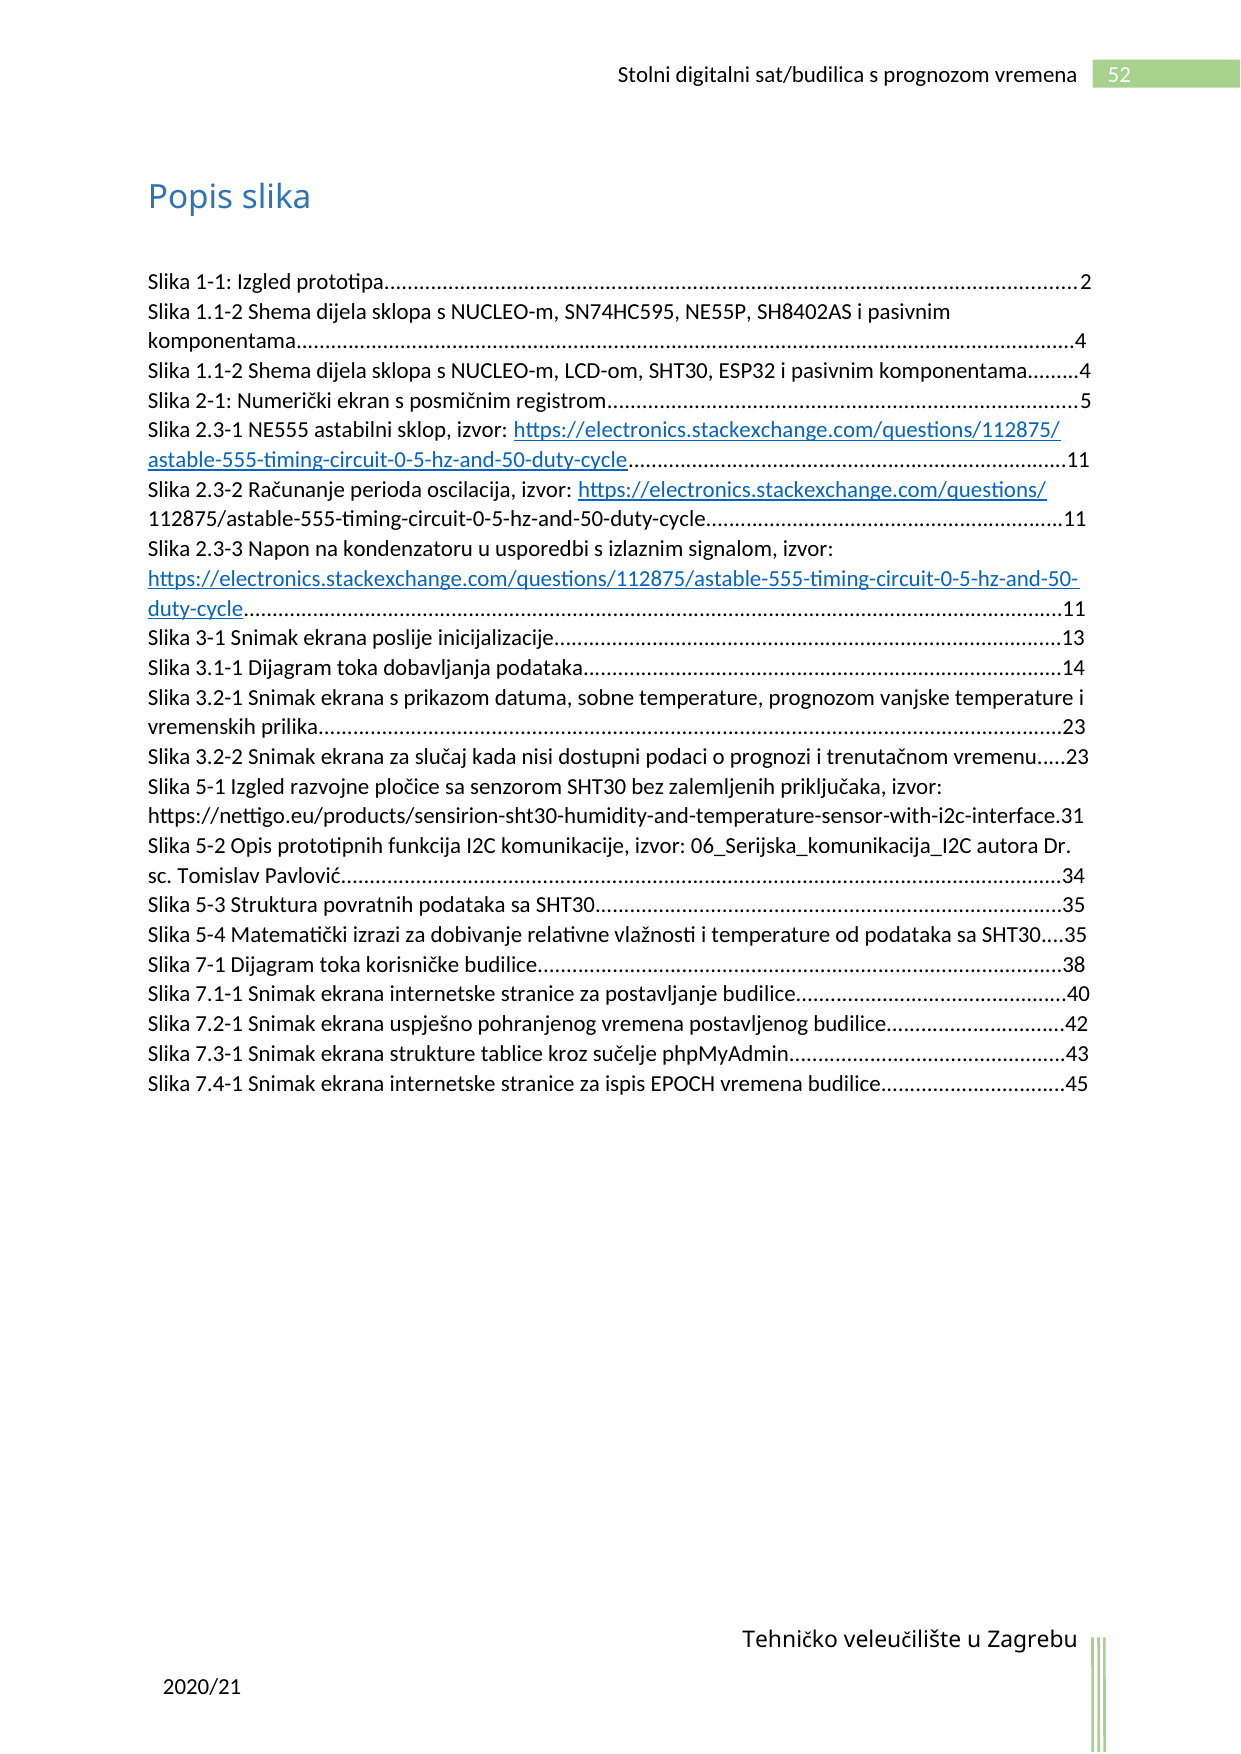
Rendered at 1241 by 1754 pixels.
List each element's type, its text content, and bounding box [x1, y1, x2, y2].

text Slika 7.1-1 Snimak ekrana internetske stranice za postavljanje budilice...............................................40 [148, 979, 1093, 1008]
text Slika 2.3-1 NE555 astabilni sklop, izvor: https://electronics.stackexchange.com/questions/112875/ [148, 416, 1093, 443]
text Slika 3.1-1 Dijagram toka dobavljanja podataka...................................................................................14 [148, 653, 1093, 681]
text Slika 5-2 Opis prototipnih funkcija I2C komunikacije, izvor: 06_Serijska_komunikacija_I2C autora Dr. sc. Tomislav Pavlović.............................................................................................................................34 [148, 831, 1093, 889]
text Slika 1.1-2 Shema dijela sklopa s NUCLEO-m, LCD-om, SHT30, ESP32 i pasivnim komponentama.........4 [148, 356, 1093, 384]
text 112875/astable-555-timing-circuit-0-5-hz-and-50-duty-cycle..............................................................11 [148, 504, 1093, 533]
text Slika 5-4 Matematički izrazi za dobivanje relativne vlažnosti i temperature od podataka sa SHT30....35 [148, 920, 1093, 948]
text Slika 7.4-1 Snimak ekrana internetske stranice za ispis EPOCH vremena budilice................................45 [148, 1069, 1093, 1097]
text Slika 5-1 Izgled razvojne pločice sa senzorom SHT30 bez zalemljenih priključaka, izvor: https://nettigo.eu/products/sensirion-sht30-humidity-and-temperature-sensor-with-i2c-interface.31 [148, 772, 1093, 829]
text Slika 2.3-2 Računanje perioda oscilacija, izvor: https://electronics.stackexchange.com/questions/ [148, 475, 1093, 503]
text Slika 1.1-2 Shema dijela sklopa s NUCLEO-m, SN74HC595, NE55P, SH8402AS i pasivnim komponentama.......................................................................................................................................4 [148, 297, 1093, 354]
subtitle Popis slika [148, 173, 1093, 218]
text Slika 3.2-1 Snimak ekrana s prikazom datuma, sobne temperature, prognozom vanjske temperature i vremenskih prilika.................................................................................................................................23 [148, 683, 1093, 740]
text Slika 7-1 Dijagram toka korisničke budilice...........................................................................................38 [148, 950, 1093, 978]
text Slika 3.2-2 Snimak ekrana za slučaj kada nisi dostupni podaci o prognozi i trenutačnom vremenu.....23 [148, 742, 1093, 770]
text Slika 7.3-1 Snimak ekrana strukture tablice kroz sučelje phpMyAdmin................................................43 [148, 1039, 1093, 1067]
text Slika 2.3-3 Napon na kondenzatoru u usporedbi s izlaznim signalom, izvor: https://electronics.stackexchange.com/questions/112875/astable-555-timing-circuit-0-5-hz-and-50-duty-cycle..............................................................................................................................................11 [148, 534, 1093, 622]
text Slika 1-1: Izgled prototipa 2 [148, 267, 1093, 295]
text Slika 5-3 Struktura povratnih podataka sa SHT30.................................................................................35 [148, 891, 1093, 918]
text Slika 2-1: Numerički ekran s posmičnim registrom 5 [148, 386, 1093, 414]
text astable-555-timing-circuit-0-5-hz-and-50-duty-cycle............................................................................11 [148, 445, 1093, 473]
text Slika 7.2-1 Snimak ekrana uspješno pohranjenog vremena postavljenog budilice...............................42 [148, 1009, 1093, 1037]
text Slika 3-1 Snimak ekrana poslije inicijalizacije........................................................................................13 [148, 623, 1093, 651]
